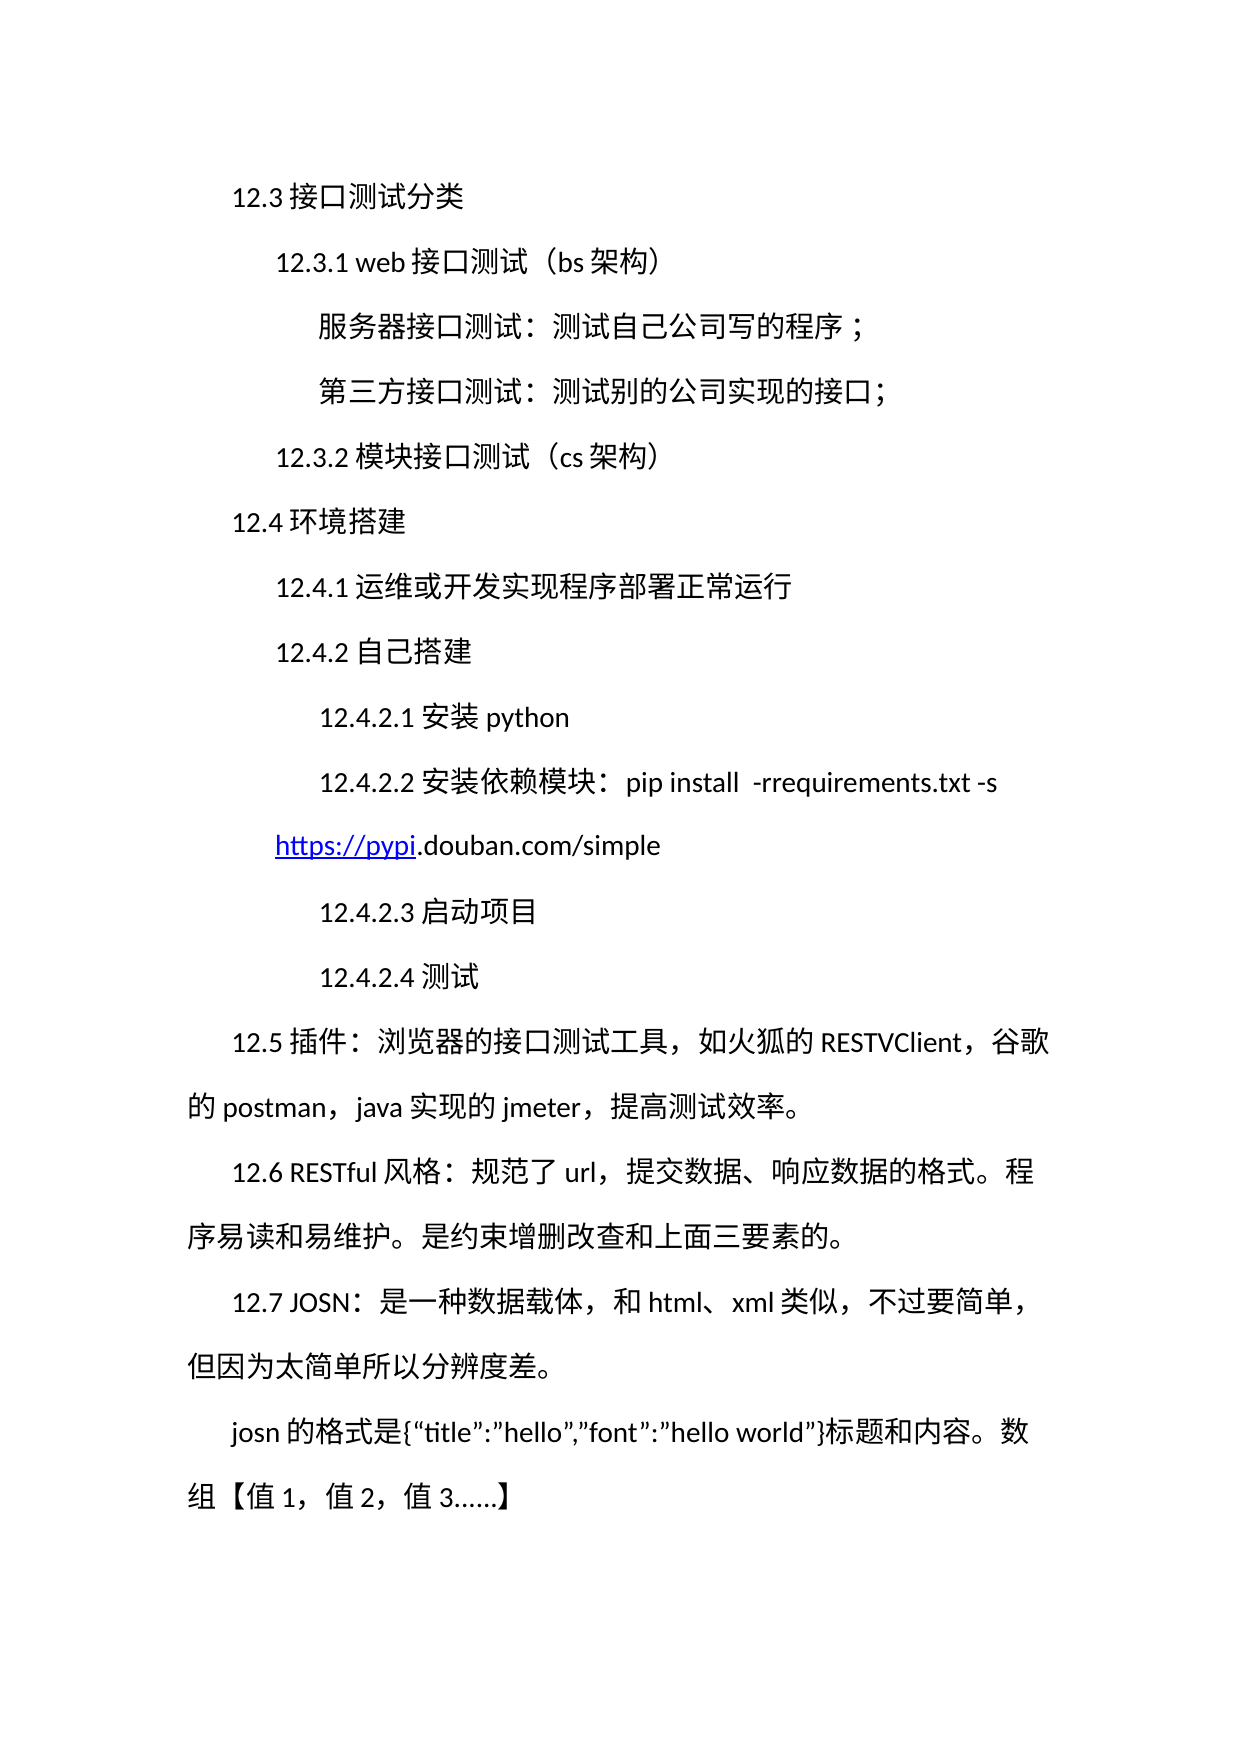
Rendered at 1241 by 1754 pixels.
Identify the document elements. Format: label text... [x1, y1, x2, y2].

text 12.3.1 web接口测试（bs架构） [231, 227, 1053, 292]
text 12.5 插件：浏览器的接口测试工具，如火狐的RESTVClient，谷歌的postman，java实现的jmeter，提高测试效率。 [187, 1007, 1053, 1137]
text 12.3 接口测试分类 [187, 162, 1053, 227]
text josn的格式是{“title”:”hello”,”font”:”hello world”}标题和内容。数组【值1，值2，值3......】 [187, 1397, 1053, 1527]
text 12.4.2.4 测试 [275, 942, 1053, 1007]
text 12.4.2 自己搭建 [231, 617, 1053, 682]
text 服务器接口测试：测试自己公司写的程序 ； [275, 292, 1053, 357]
text 12.4.1 运维或开发实现程序部署正常运行 [231, 552, 1053, 617]
text 12.4.2.2 安装依赖模块：pip install -rrequirements.txt -s https://pypi.douban.com/simple [275, 747, 1053, 877]
text 12.4 环境搭建 [187, 487, 1053, 552]
text 12.7 JOSN：是一种数据载体，和html、xml类似，不过要简单，但因为太简单所以分辨度差。 [187, 1267, 1053, 1397]
text 12.4.2.3 启动项目 [275, 877, 1053, 942]
text 12.3.2 模块接口测试（cs架构） [231, 422, 1053, 487]
text 12.4.2.1 安装python [275, 682, 1053, 747]
text 12.6 RESTful风格：规范了url，提交数据、响应数据的格式。程序易读和易维护。是约束增删改查和上面三要素的。 [187, 1137, 1053, 1267]
text 第三方接口测试：测试别的公司实现的接口； [275, 357, 1053, 422]
